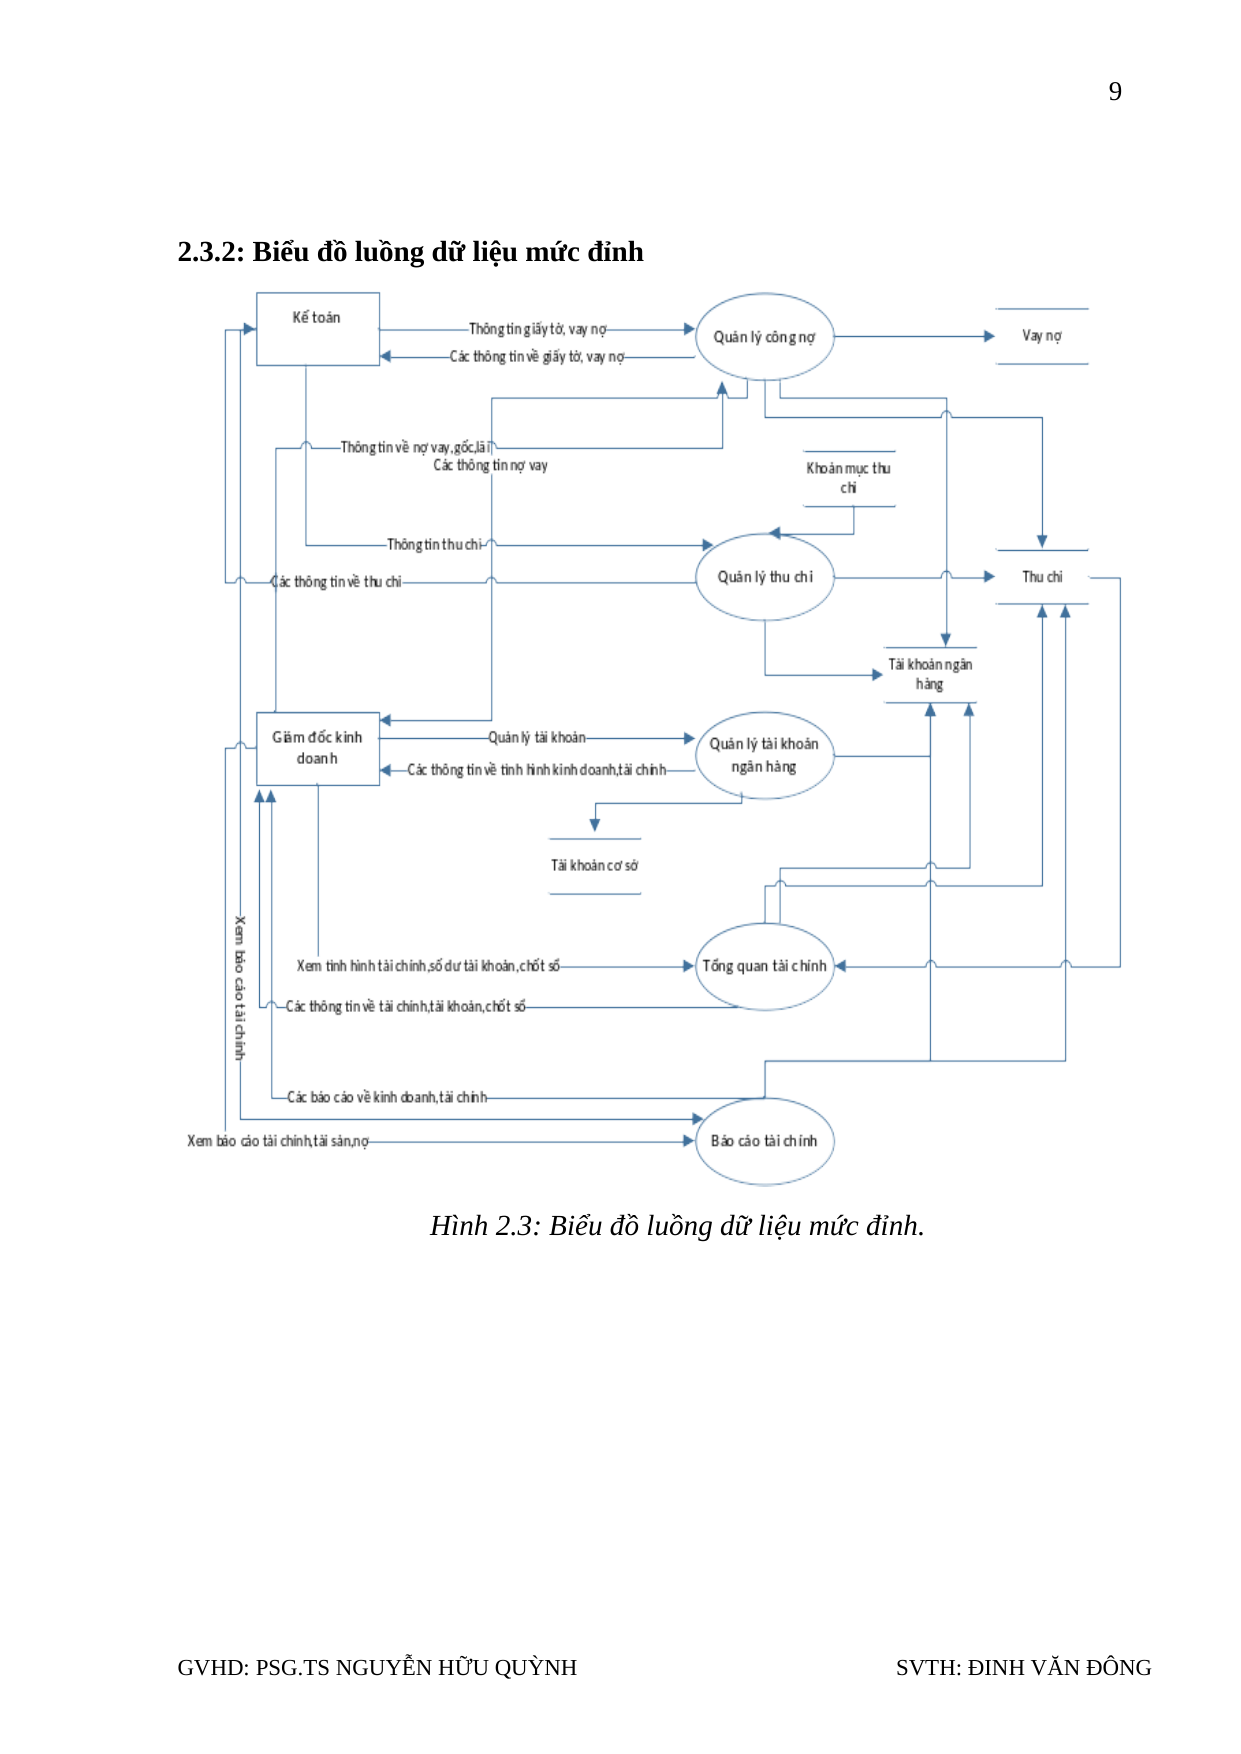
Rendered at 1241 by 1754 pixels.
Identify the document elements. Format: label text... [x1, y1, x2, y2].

text 2.3.2: Biểu đồ luồng dữ liệu mức đỉnh [177, 234, 1122, 267]
text Hình 2.3: Biểu đồ luồng dữ liệu mức đỉnh. [177, 1208, 1122, 1242]
